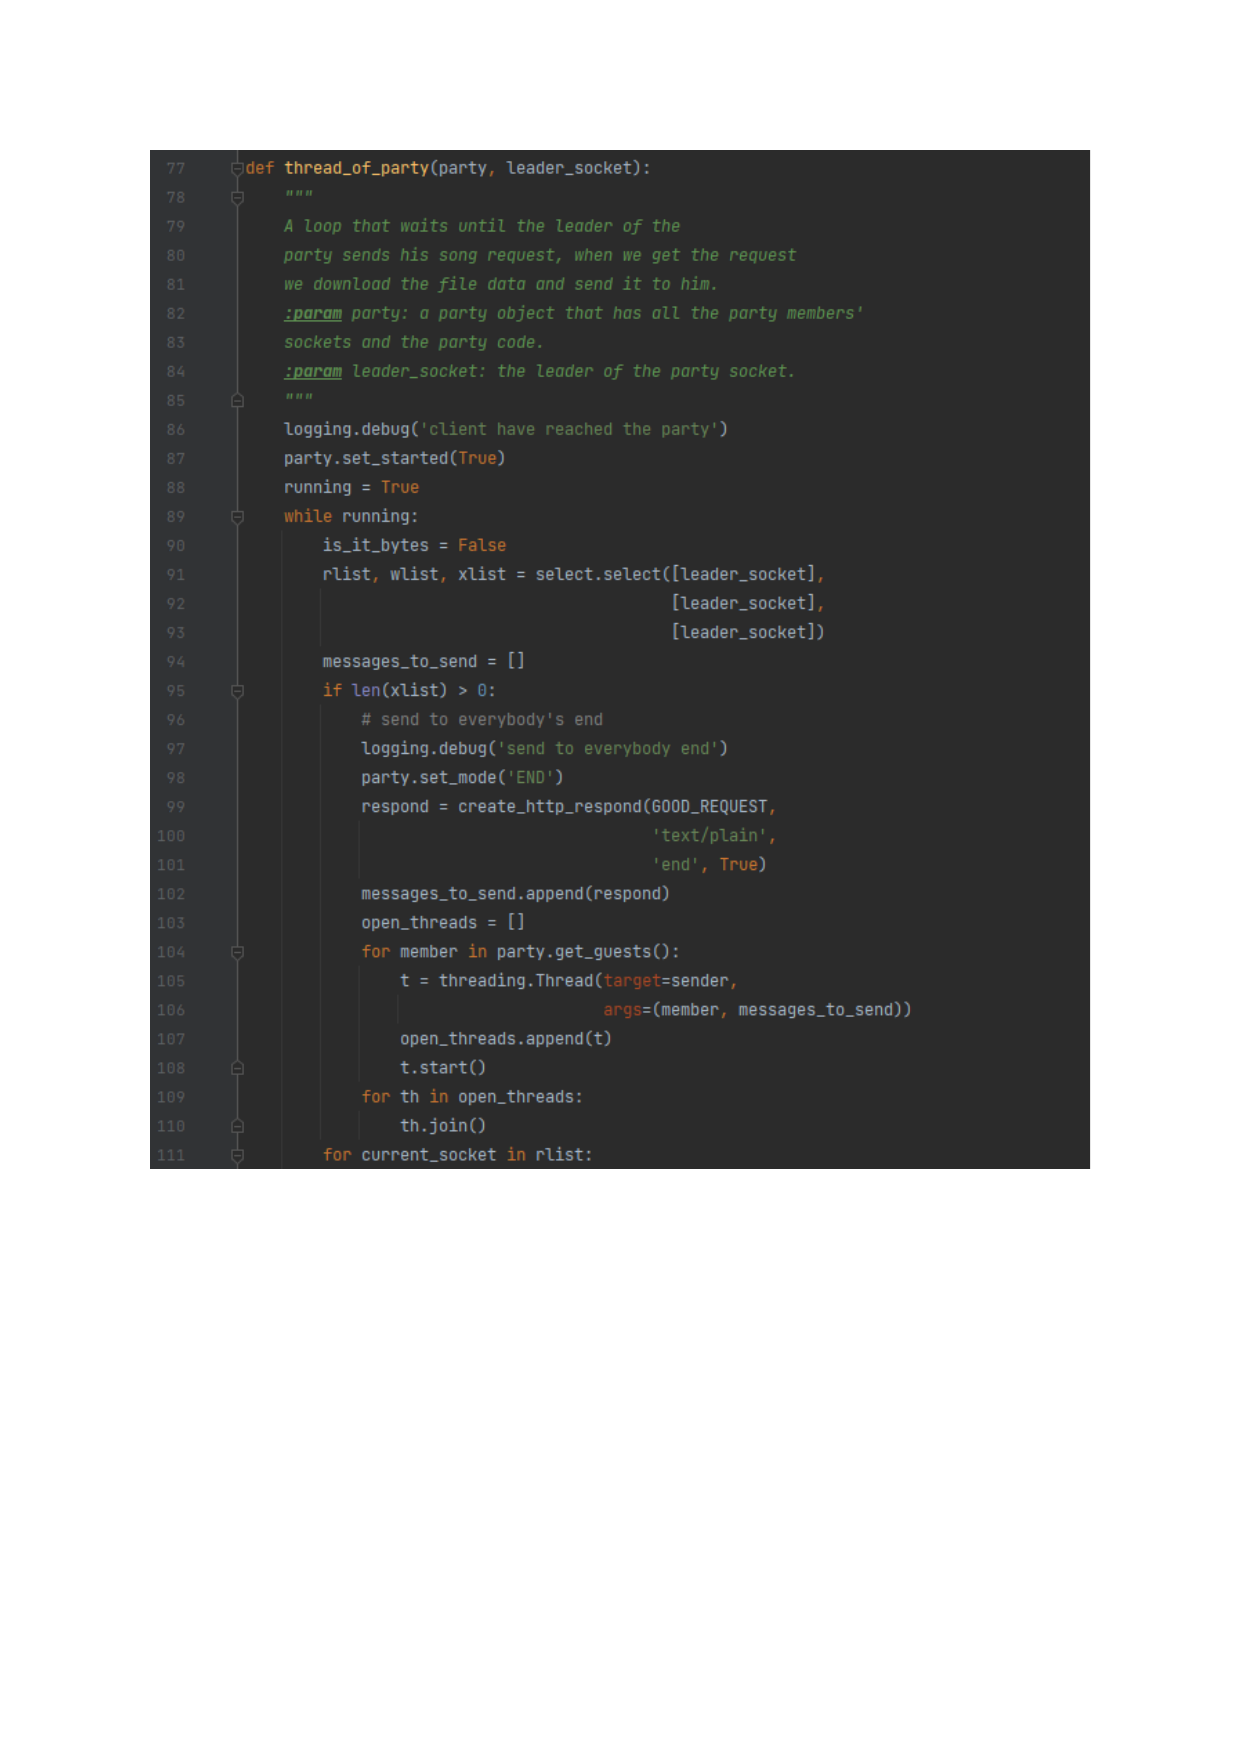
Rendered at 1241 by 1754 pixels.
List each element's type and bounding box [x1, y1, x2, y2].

picture [150, 150, 1091, 1169]
